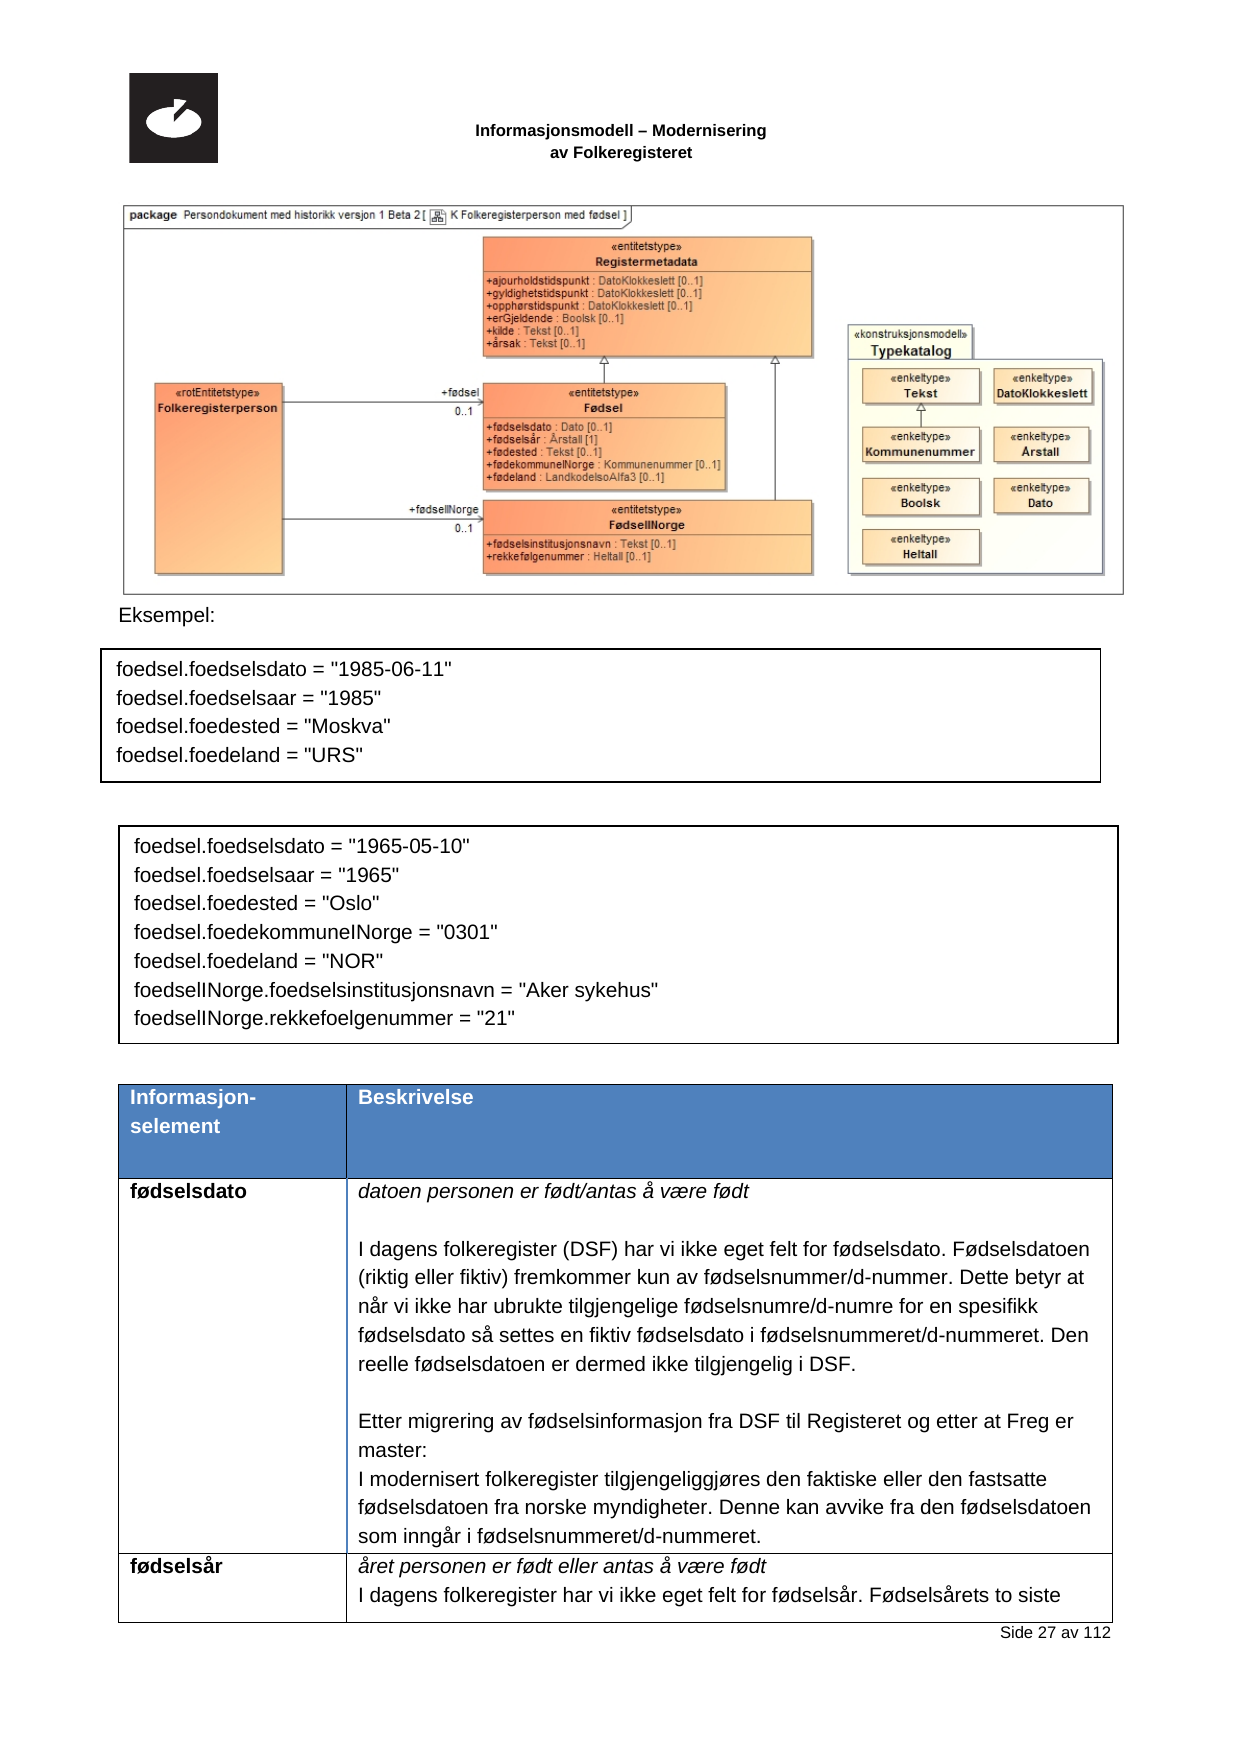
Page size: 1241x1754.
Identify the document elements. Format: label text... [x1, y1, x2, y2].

picture [129, 73, 218, 163]
table_cell fødselsdato [119, 1179, 346, 1553]
table_header Informasjon-selement [119, 1085, 346, 1178]
table_cell fødselsår [119, 1554, 346, 1622]
picture [118, 200, 1128, 599]
table_cell datoen personen er født/antas å være født I dagens folkeregister (DSF) har vi ikke eget felt for fødselsdato. Fødselsdatoen (riktig eller fiktiv) fremkommer kun av fødselsnummer/d-nummer. Dette betyr at når vi ikke har ubrukte tilgjengelige fødselsnumre/d-numre for en spesifikk fødselsdato så settes en fiktiv fødselsdato i fødselsnummeret/d-nummeret. Den reelle fødselsdatoen er dermed ikke tilgjengelig i DSF. Etter migrering av fødselsinformasjon fra DSF til Registeret og etter at Freg er master: I modernisert folkeregister tilgjengeliggjøres den faktiske eller den fastsatte fødselsdatoen fra norske myndigheter. Denne kan avvike fra den fødselsdatoen som inngår i fødselsnummeret/d-nummeret. [348, 1179, 1112, 1553]
table_header Beskrivelse [347, 1085, 1112, 1178]
text Eksempel: [118, 603, 1122, 627]
